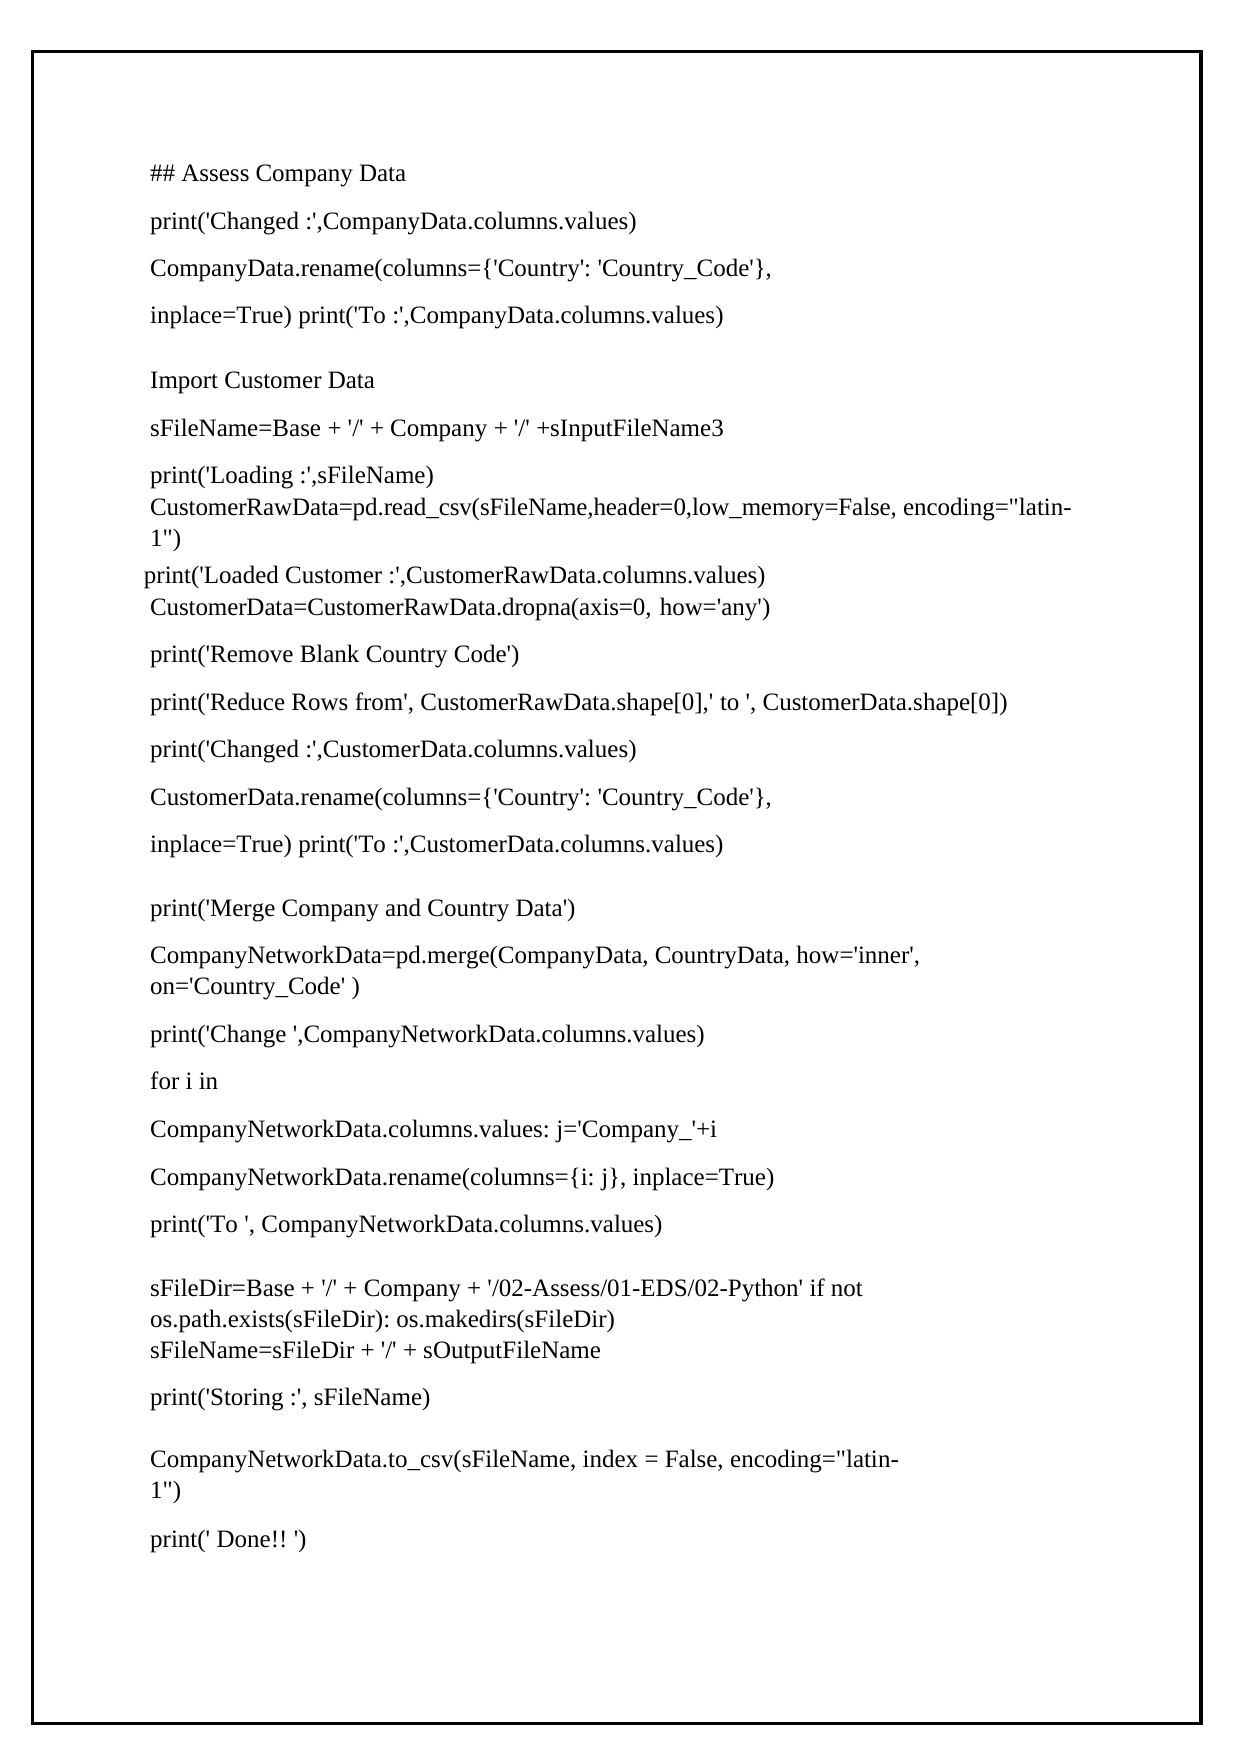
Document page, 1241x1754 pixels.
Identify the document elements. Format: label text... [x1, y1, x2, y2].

text ## Assess Company Data [150, 158, 952, 187]
text CompanyNetworkData.columns.values: j='Company_'+i CompanyNetworkData.rename(columns={i: j}, inplace=True) print('To ', CompanyNetworkData.columns.values) [150, 1114, 774, 1238]
text print('Loaded Customer :',CustomerRawData.columns.values) [34, 561, 952, 589]
text sFileName=sFileDir + '/' + sOutputFileName [150, 1335, 624, 1364]
text sFileName=Base + '/' + Company + '/' +sInputFileName3 [150, 413, 1199, 441]
text CompanyNetworkData=pd.merge(CompanyData, CountryData, how='inner', on='Country_Code' ) [150, 940, 952, 1000]
text print('Loading :',sFileName) [150, 442, 624, 489]
text Import Customer Data [150, 365, 952, 394]
text print('Storing :', sFileName) [150, 1382, 928, 1411]
text print(' Done!! ') [150, 1524, 1199, 1552]
text sFileDir=Base + '/' + Company + '/02-Assess/01-EDS/02-Python' if not os.path.exists(sFileDir): os.makedirs(sFileDir) [150, 1273, 952, 1333]
text CompanyNetworkData.to_csv(sFileName, index = False, encoding="latin-1") [150, 1444, 928, 1504]
text print('Reduce Rows from', CustomerRawData.shape[0],' to ', CustomerData.shape[0]) [150, 687, 1199, 716]
text CustomerData=CustomerRawData.dropna(axis=0, how='any') [150, 592, 1199, 621]
text print('Merge Company and Country Data') [150, 893, 624, 922]
text print('Remove Blank Country Code') [150, 639, 1199, 668]
text print('Changed :',CompanyData.columns.values) CompanyData.rename(columns={'Country': 'Country_Code'}, inplace=True) print('To :',CompanyData.columns.values) [150, 206, 920, 329]
text CustomerRawData=pd.read_csv(sFileName,header=0,low_memory=False, encoding="latin- 1") [150, 492, 1082, 552]
text print('Change ',CompanyNetworkData.columns.values) for i in [150, 1019, 705, 1095]
text print('Changed :',CustomerData.columns.values) CustomerData.rename(columns={'Country': 'Country_Code'}, inplace=True) print('To :',CustomerData.columns.values) [150, 734, 920, 858]
